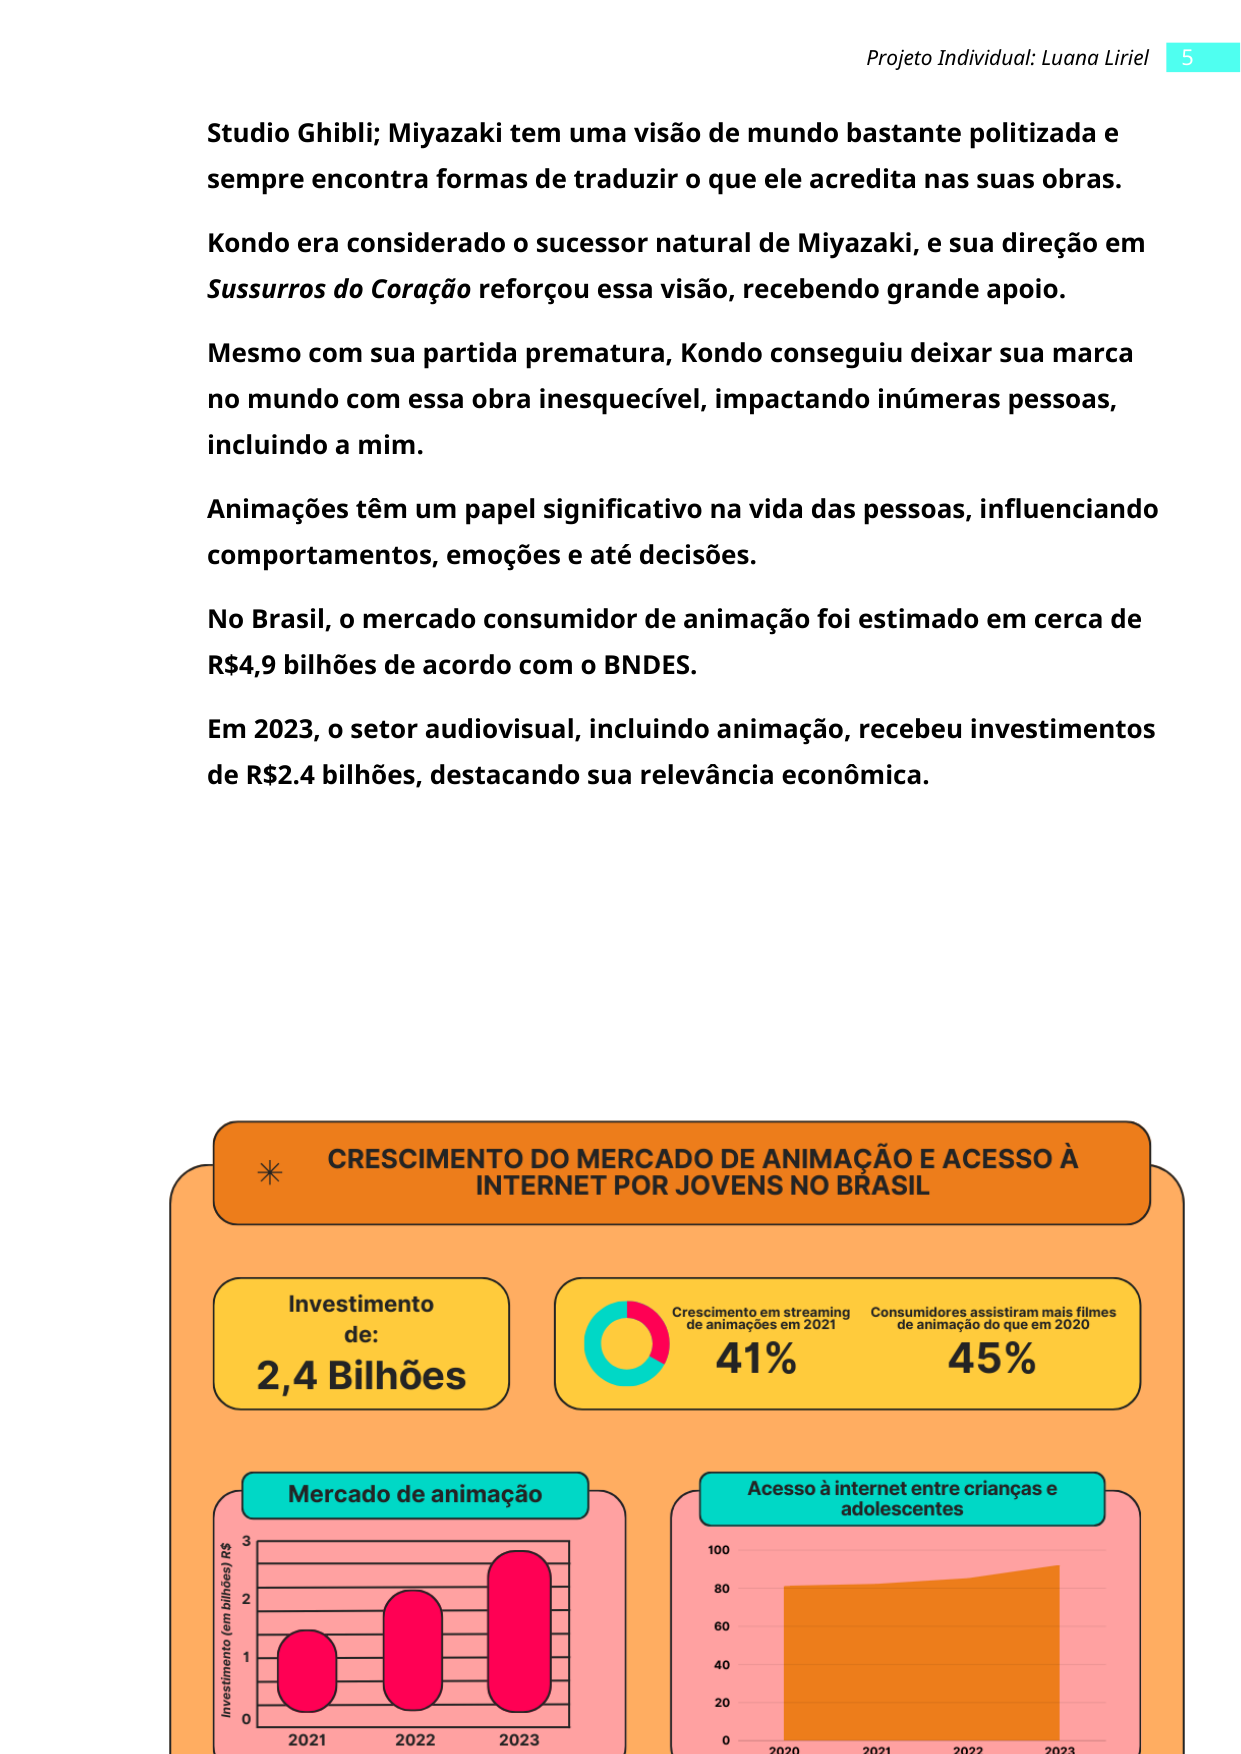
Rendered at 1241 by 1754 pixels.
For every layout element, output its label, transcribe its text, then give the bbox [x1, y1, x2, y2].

picture [156, 1101, 1198, 1754]
text Kondo era considerado o sucessor natural de Miyazaki, e sua direção em Sussurros do Coração reforçou essa visão, recebendo grande apoio. [207, 224, 1166, 306]
text Em 2023, o setor audiovisual, incluindo animação, recebeu investimentos de R$2.4 bilhões, destacando sua relevância econômica. [207, 710, 1166, 792]
text Animações têm um papel significativo na vida das pessoas, influenciando comportamentos, emoções e até decisões. [207, 491, 1166, 572]
text Mesmo com sua partida prematura, Kondo conseguiu deixar sua marca no mundo com essa obra inesquecível, impactando inúmeras pessoas, incluindo a mim. [207, 334, 1166, 462]
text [207, 115, 1166, 196]
text No Brasil, o mercado consumidor de animação foi estimado em cerca de R$4,9 bilhões de acordo com o BNDES. [207, 600, 1166, 682]
